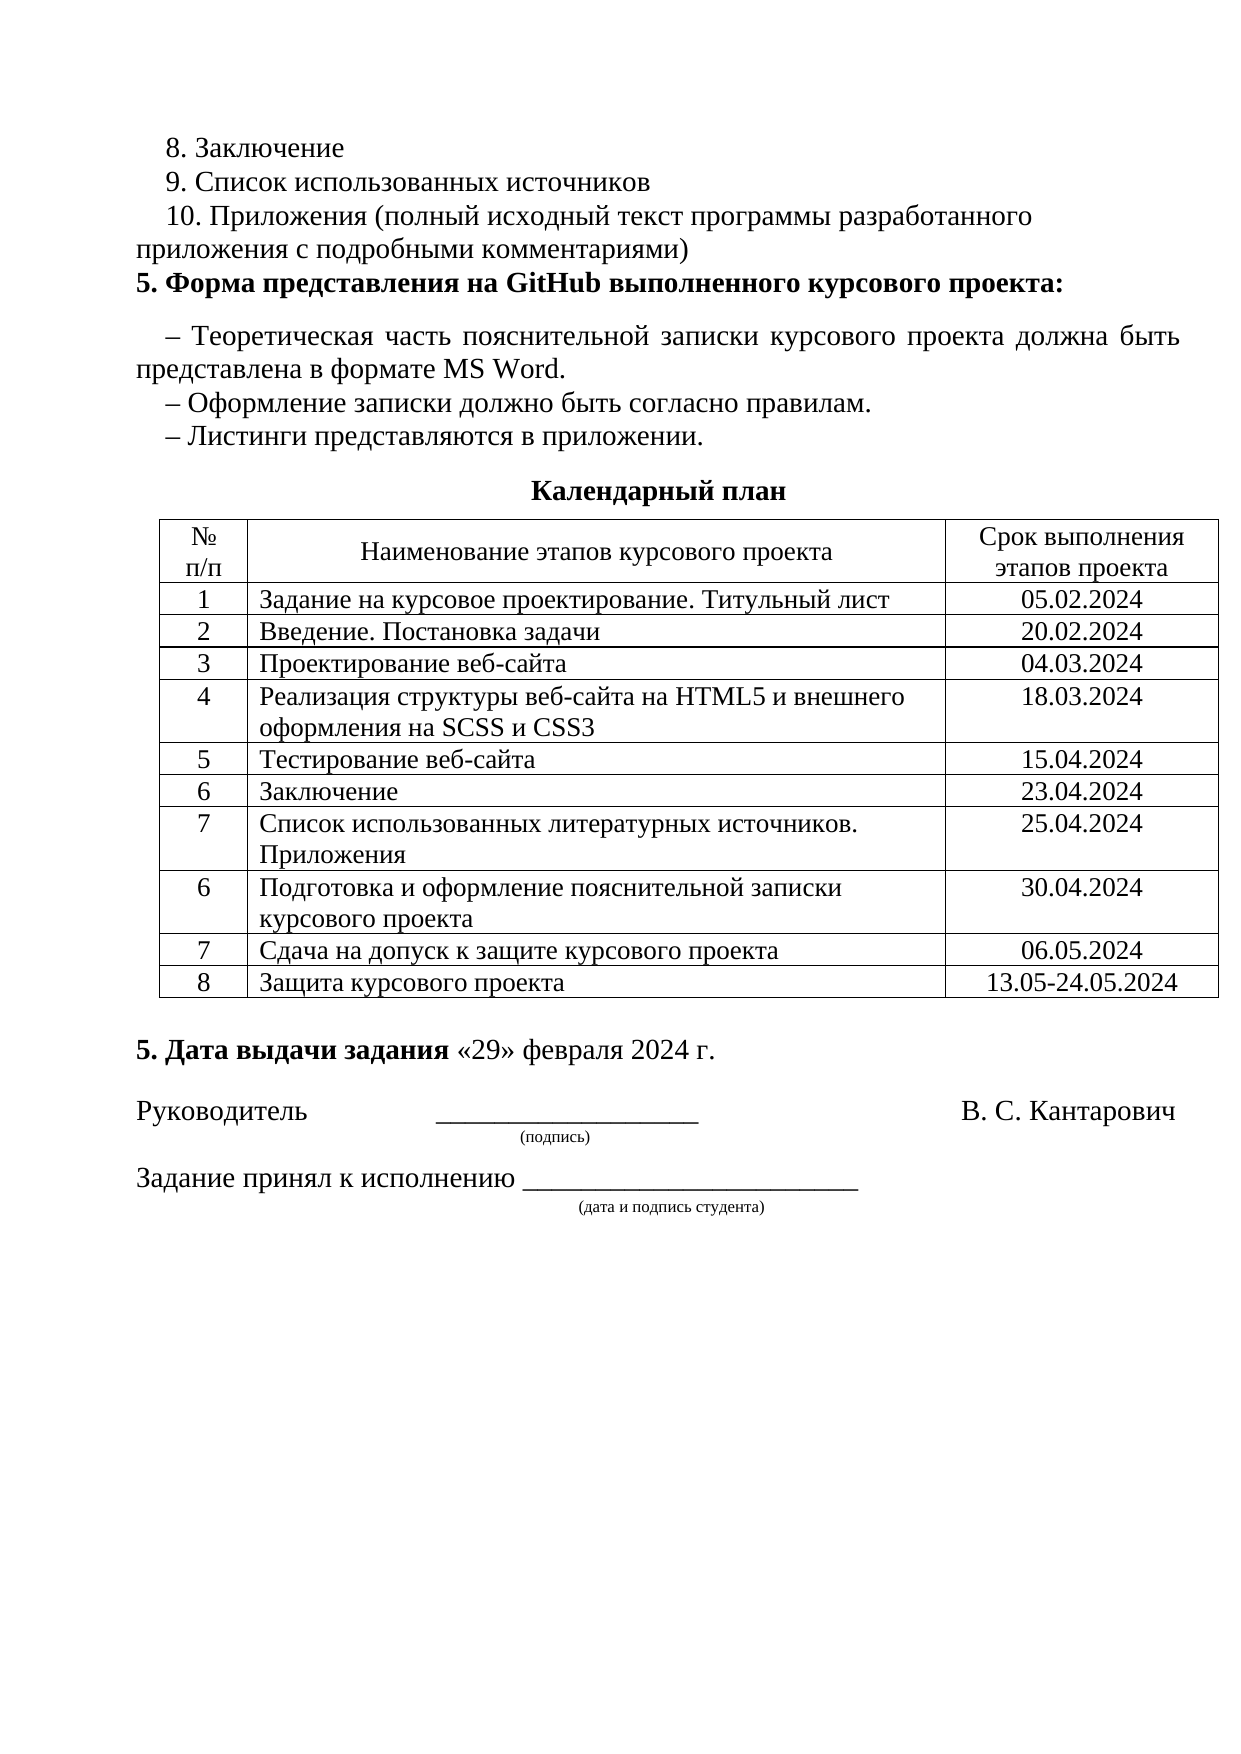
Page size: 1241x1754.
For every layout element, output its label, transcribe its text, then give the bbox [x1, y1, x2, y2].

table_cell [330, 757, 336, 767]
text 10. Приложения (полный исходный текст программы разработанного приложения с подробными комментариями) [136, 198, 1181, 265]
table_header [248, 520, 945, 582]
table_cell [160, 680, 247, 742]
text – Теоретическая часть пояснительной записки курсового проекта должна быть представлена в формате MS Word. [136, 318, 1181, 385]
text (подпись) [357, 1127, 1181, 1160]
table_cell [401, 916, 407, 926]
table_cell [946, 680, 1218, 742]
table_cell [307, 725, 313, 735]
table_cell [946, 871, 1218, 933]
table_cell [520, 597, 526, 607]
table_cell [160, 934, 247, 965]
text Календарный план [136, 473, 1181, 506]
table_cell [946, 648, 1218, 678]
text Руководитель __________________ В. С. Кантарович [136, 1093, 1181, 1127]
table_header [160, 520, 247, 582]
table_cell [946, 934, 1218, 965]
text Задание принял к исполнению _______________________ [136, 1160, 1181, 1194]
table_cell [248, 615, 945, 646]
text 5. Форма представления на GitHub выполненного курсового проекта: [136, 265, 1181, 298]
text – Оформление записки должно быть согласно правилам. [136, 385, 1181, 418]
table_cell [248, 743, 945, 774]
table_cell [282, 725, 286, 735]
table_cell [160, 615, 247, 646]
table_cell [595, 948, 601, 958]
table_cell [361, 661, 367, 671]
text 5. Дата выдачи задания «29» февраля 2024 г. [136, 1032, 1181, 1065]
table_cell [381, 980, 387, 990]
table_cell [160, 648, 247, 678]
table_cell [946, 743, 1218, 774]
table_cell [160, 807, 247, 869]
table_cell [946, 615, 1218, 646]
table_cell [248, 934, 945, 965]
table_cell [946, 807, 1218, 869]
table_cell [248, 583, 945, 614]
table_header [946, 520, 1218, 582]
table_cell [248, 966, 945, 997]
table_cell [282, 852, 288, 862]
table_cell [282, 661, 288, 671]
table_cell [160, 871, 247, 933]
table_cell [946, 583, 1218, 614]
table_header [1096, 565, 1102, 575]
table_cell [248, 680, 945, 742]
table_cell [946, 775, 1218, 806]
text 8. Заключение [136, 131, 1181, 164]
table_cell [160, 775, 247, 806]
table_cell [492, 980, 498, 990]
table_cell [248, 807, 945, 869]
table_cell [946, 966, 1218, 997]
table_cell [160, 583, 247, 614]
text (дата и подпись студента) [534, 1196, 1181, 1230]
text – Листинги представляются в приложении. [136, 418, 1181, 452]
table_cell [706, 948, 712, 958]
text 9. Список использованных источников [136, 164, 1181, 198]
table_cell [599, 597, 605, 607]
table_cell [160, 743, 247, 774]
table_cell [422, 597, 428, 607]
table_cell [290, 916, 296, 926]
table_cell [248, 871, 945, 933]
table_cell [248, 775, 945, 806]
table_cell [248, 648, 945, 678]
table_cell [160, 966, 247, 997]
